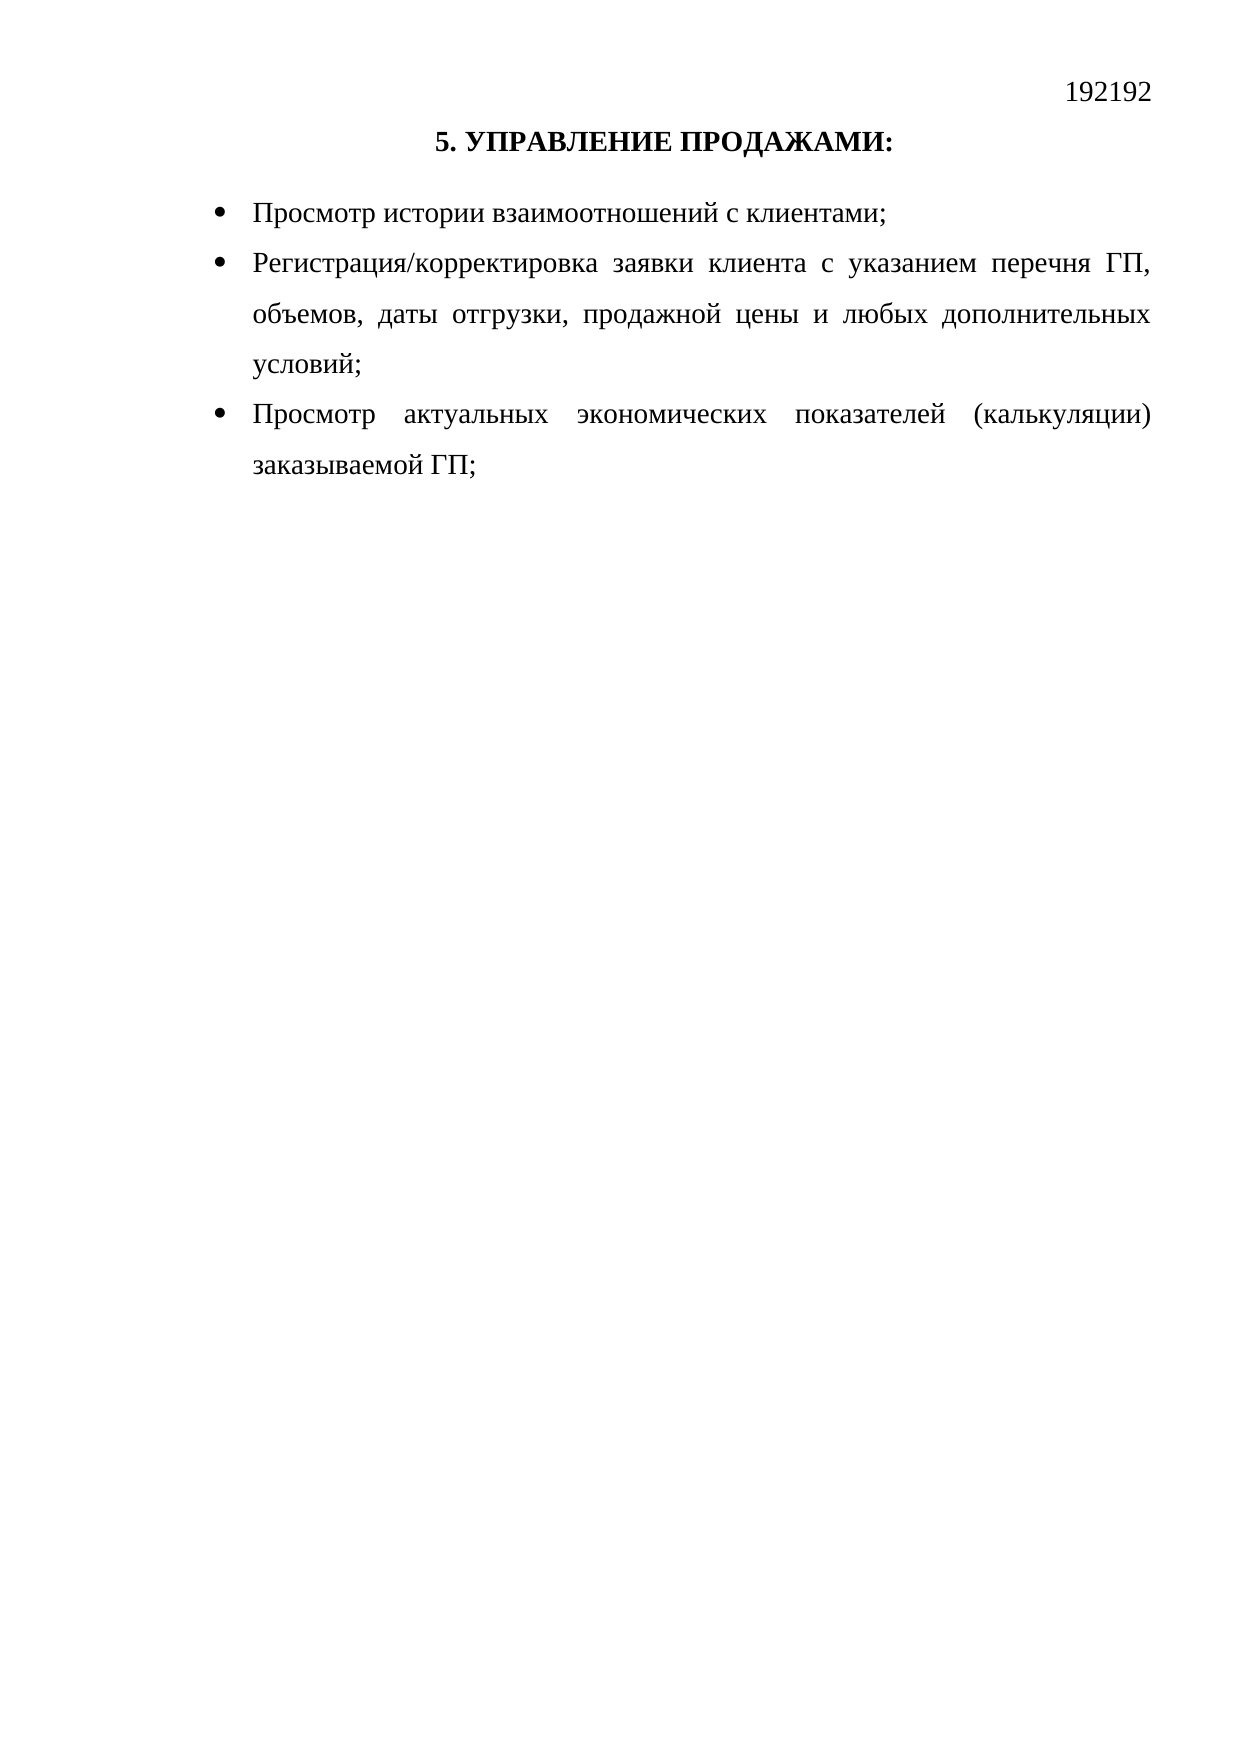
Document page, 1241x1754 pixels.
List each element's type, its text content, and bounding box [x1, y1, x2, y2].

list Просмотр актуальных экономических показателей (калькуляции) заказываемой ГП; [215, 397, 1152, 481]
list Регистрация/корректировка заявки клиента с указанием перечня ГП, объемов, даты отгрузки, продажной цены и любых дополнительных условий; [215, 246, 1152, 380]
list Просмотр истории взаимоотношений с клиентами; [215, 195, 1152, 229]
subtitle Управление продажами: [177, 124, 1152, 158]
